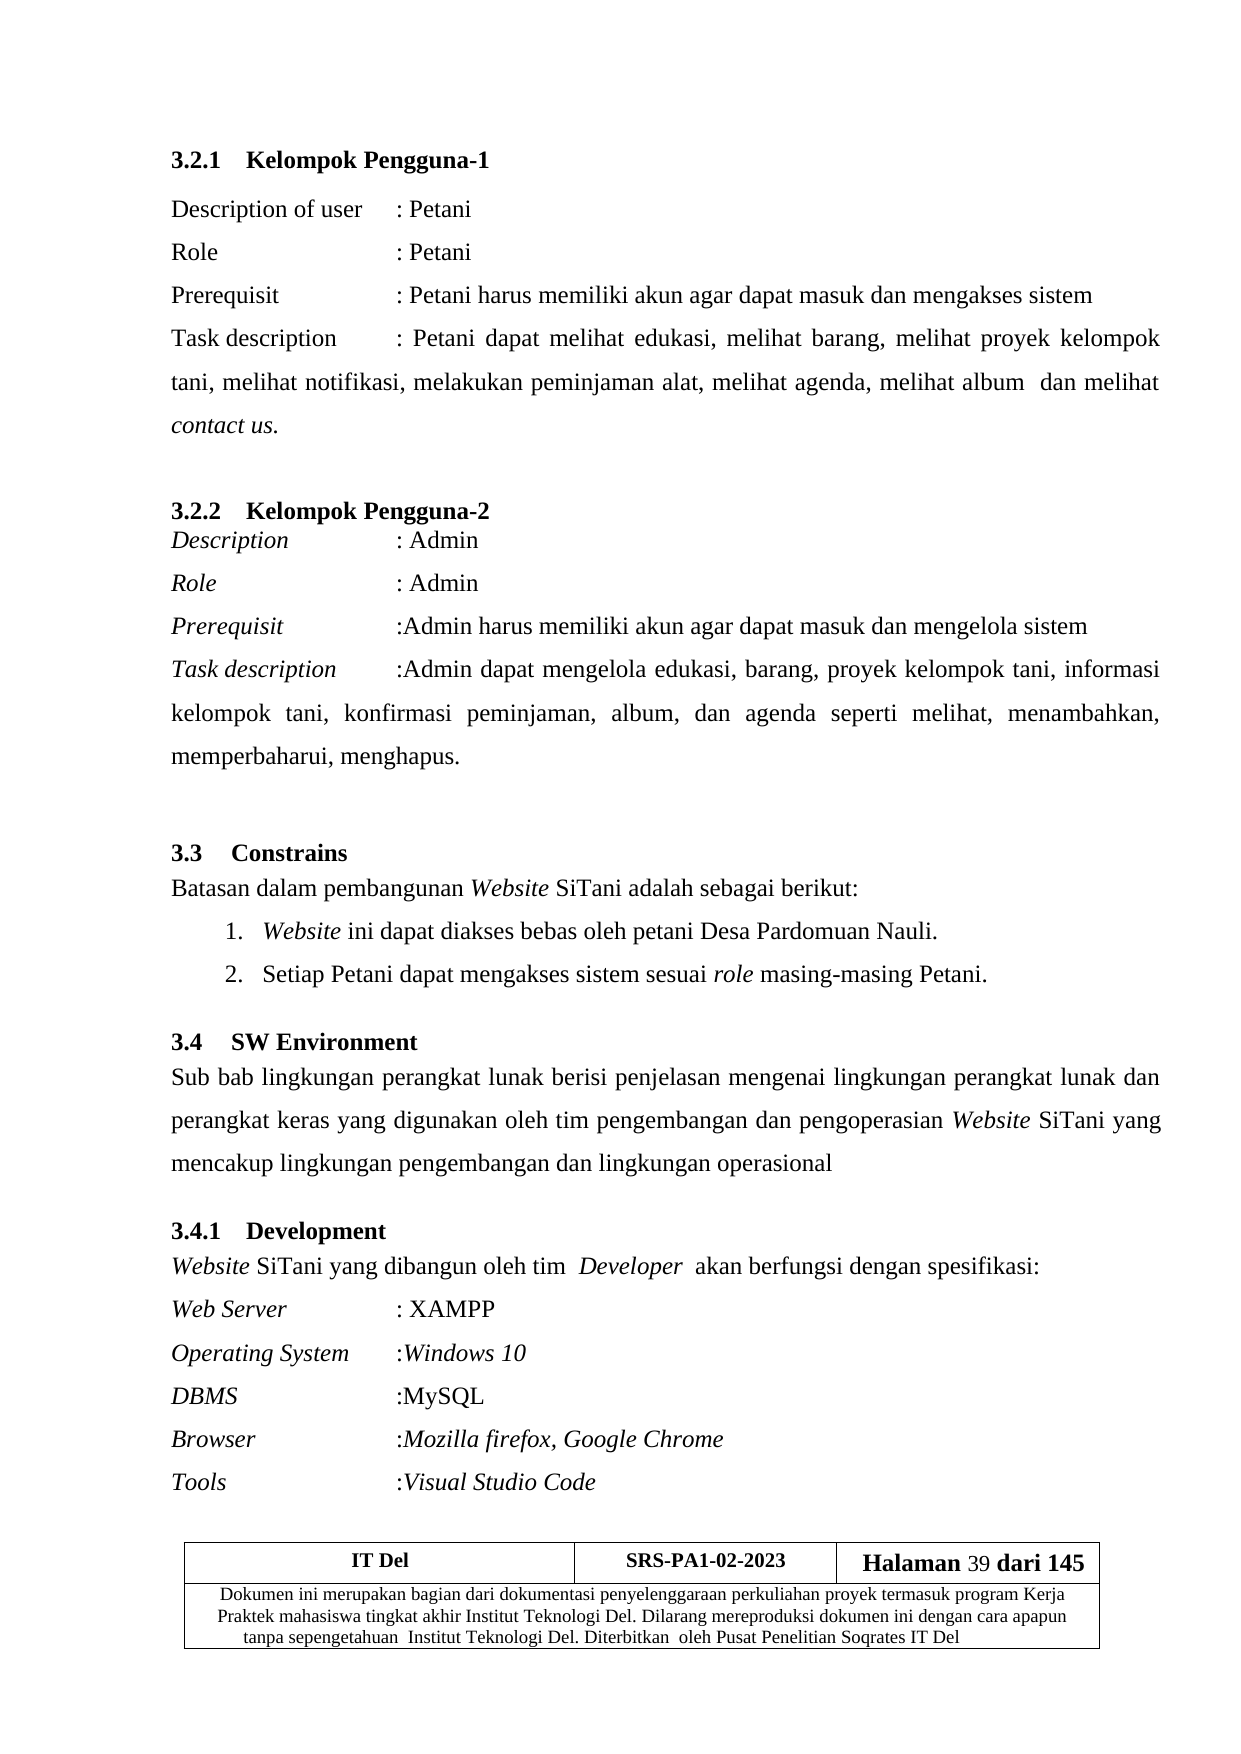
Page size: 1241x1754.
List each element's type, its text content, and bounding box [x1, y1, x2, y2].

subtitle Development [171, 1216, 1161, 1245]
text Web Server : XAMPP [171, 1294, 1161, 1323]
list Kelompok Pengguna-2 [171, 496, 1161, 525]
text Description of user : Petani [171, 194, 1161, 223]
text DBMS :MySQL [171, 1381, 1161, 1409]
text Role : Admin [171, 568, 1161, 597]
subtitle Constrains [171, 838, 1161, 866]
subtitle SW Environment [171, 1027, 1161, 1056]
text Description : Admin [171, 525, 1161, 554]
text Prerequisit :Admin harus memiliki akun agar dapat masuk dan mengelola sistem [171, 611, 1161, 640]
text Sub bab lingkungan perangkat lunak berisi penjelasan mengenai lingkungan perangkat lunak dan perangkat keras yang digunakan oleh tim pengembangan dan pengoperasian Website SiTani yang mencakup lingkungan pengembangan dan lingkungan operasional [171, 1062, 1161, 1177]
text Role : Petani [171, 237, 1161, 266]
text Operating System :Windows 10 [171, 1338, 1161, 1366]
text Task description : Petani dapat melihat edukasi, melihat barang, melihat proyek kelompok tani, melihat notifikasi, melakukan peminjaman alat, melihat agenda, melihat album dan melihat contact us. [171, 323, 1161, 438]
subtitle Kelompok Pengguna-1 [171, 145, 1161, 173]
text Prerequisit : Petani harus memiliki akun agar dapat masuk dan mengakses sistem [171, 280, 1161, 309]
list Website ini dapat diakses bebas oleh petani Desa Pardomuan Nauli. [224, 916, 1161, 944]
text Task description :Admin dapat mengelola edukasi, barang, proyek kelompok tani, informasi kelompok tani, konfirmasi peminjaman, album, dan agenda seperti melihat, menambahkan, memperbaharui, menghapus. [171, 654, 1161, 769]
text Browser :Mozilla firefox, Google Chrome [171, 1424, 1161, 1453]
text Batasan dalam pembangunan Website SiTani adalah sebagai berikut: [171, 873, 1161, 901]
text Tools :Visual Studio Code [171, 1467, 1161, 1496]
list Setiap Petani dapat mengakses sistem sesuai role masing-masing Petani. [224, 959, 1161, 988]
text Website SiTani yang dibangun oleh tim Developer akan berfungsi dengan spesifikasi: [171, 1251, 1161, 1280]
